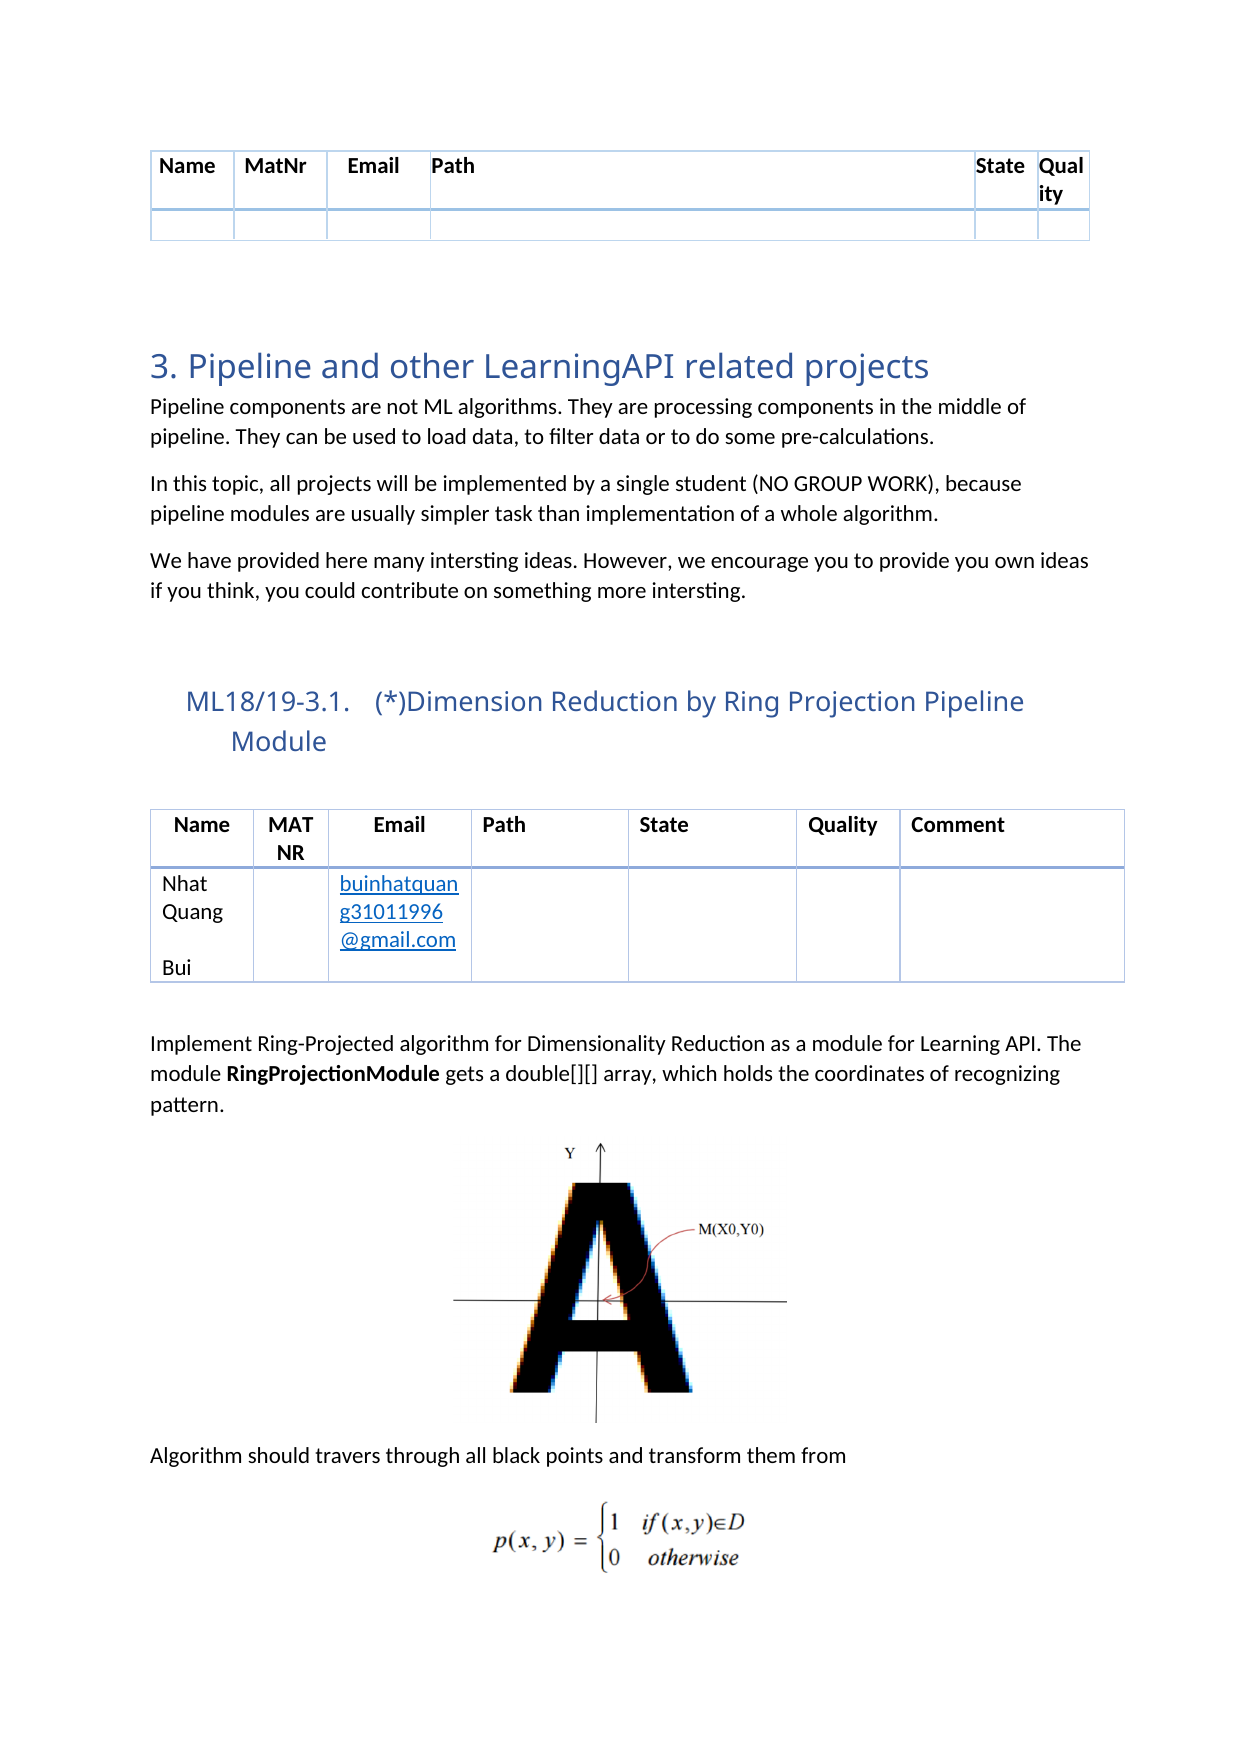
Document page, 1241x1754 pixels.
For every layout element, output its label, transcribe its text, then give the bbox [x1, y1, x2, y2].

table_header Name [151, 810, 253, 866]
table_cell [235, 211, 326, 239]
table_cell [152, 211, 233, 239]
table_cell [254, 869, 328, 981]
table_cell [797, 869, 899, 981]
picture [453, 1136, 787, 1423]
text Pipeline components are not ML algorithms. They are processing components in the middle of pipeline. They can be used to load data, to filter data or to do some pre-calculations. [150, 392, 1090, 450]
text We have provided here many intersting ideas. However, we encourage you to provide you own ideas if you think, you could contribute on something more intersting. [150, 546, 1090, 604]
table_header Path [431, 152, 974, 208]
table_header Email [328, 152, 430, 208]
table_cell [1039, 211, 1089, 239]
table_cell buinhatquang31011996@gmail.com [329, 869, 471, 981]
table_header Comment [901, 810, 1124, 866]
subtitle Pipeline and other LearningAPI related projects [150, 343, 1090, 388]
table_header Email [329, 810, 471, 866]
table_cell [976, 211, 1037, 239]
table_cell [472, 869, 628, 981]
subtitle (*)Dimension Reduction by Ring Projection Pipeline Module [185, 683, 1090, 759]
table_cell [629, 869, 796, 981]
table_header Quality [797, 810, 899, 866]
table_cell [328, 211, 430, 239]
table_cell Nhat Quang Bui [151, 869, 253, 981]
text Implement Ring-Projected algorithm for Dimensionality Reduction as a module for Learning API. The module RingProjectionModule gets a double[][] array, which holds the coordinates of recognizing pattern. [150, 1029, 1090, 1118]
table_header Name [152, 152, 233, 208]
table_header MATNR [254, 810, 328, 866]
picture [456, 1488, 784, 1584]
table_cell [431, 211, 974, 239]
text Algorithm should travers through all black points and transform them from [150, 1442, 1090, 1470]
table_header MatNr [235, 152, 326, 208]
table_cell [901, 869, 1124, 981]
text In this topic, all projects will be implemented by a single student (NO GROUP WORK), because pipeline modules are usually simpler task than implementation of a whole algorithm. [150, 469, 1090, 527]
table_header State [976, 152, 1037, 208]
table_header Path [472, 810, 628, 866]
table_header State [629, 810, 796, 866]
table_header Quality [1039, 152, 1089, 208]
